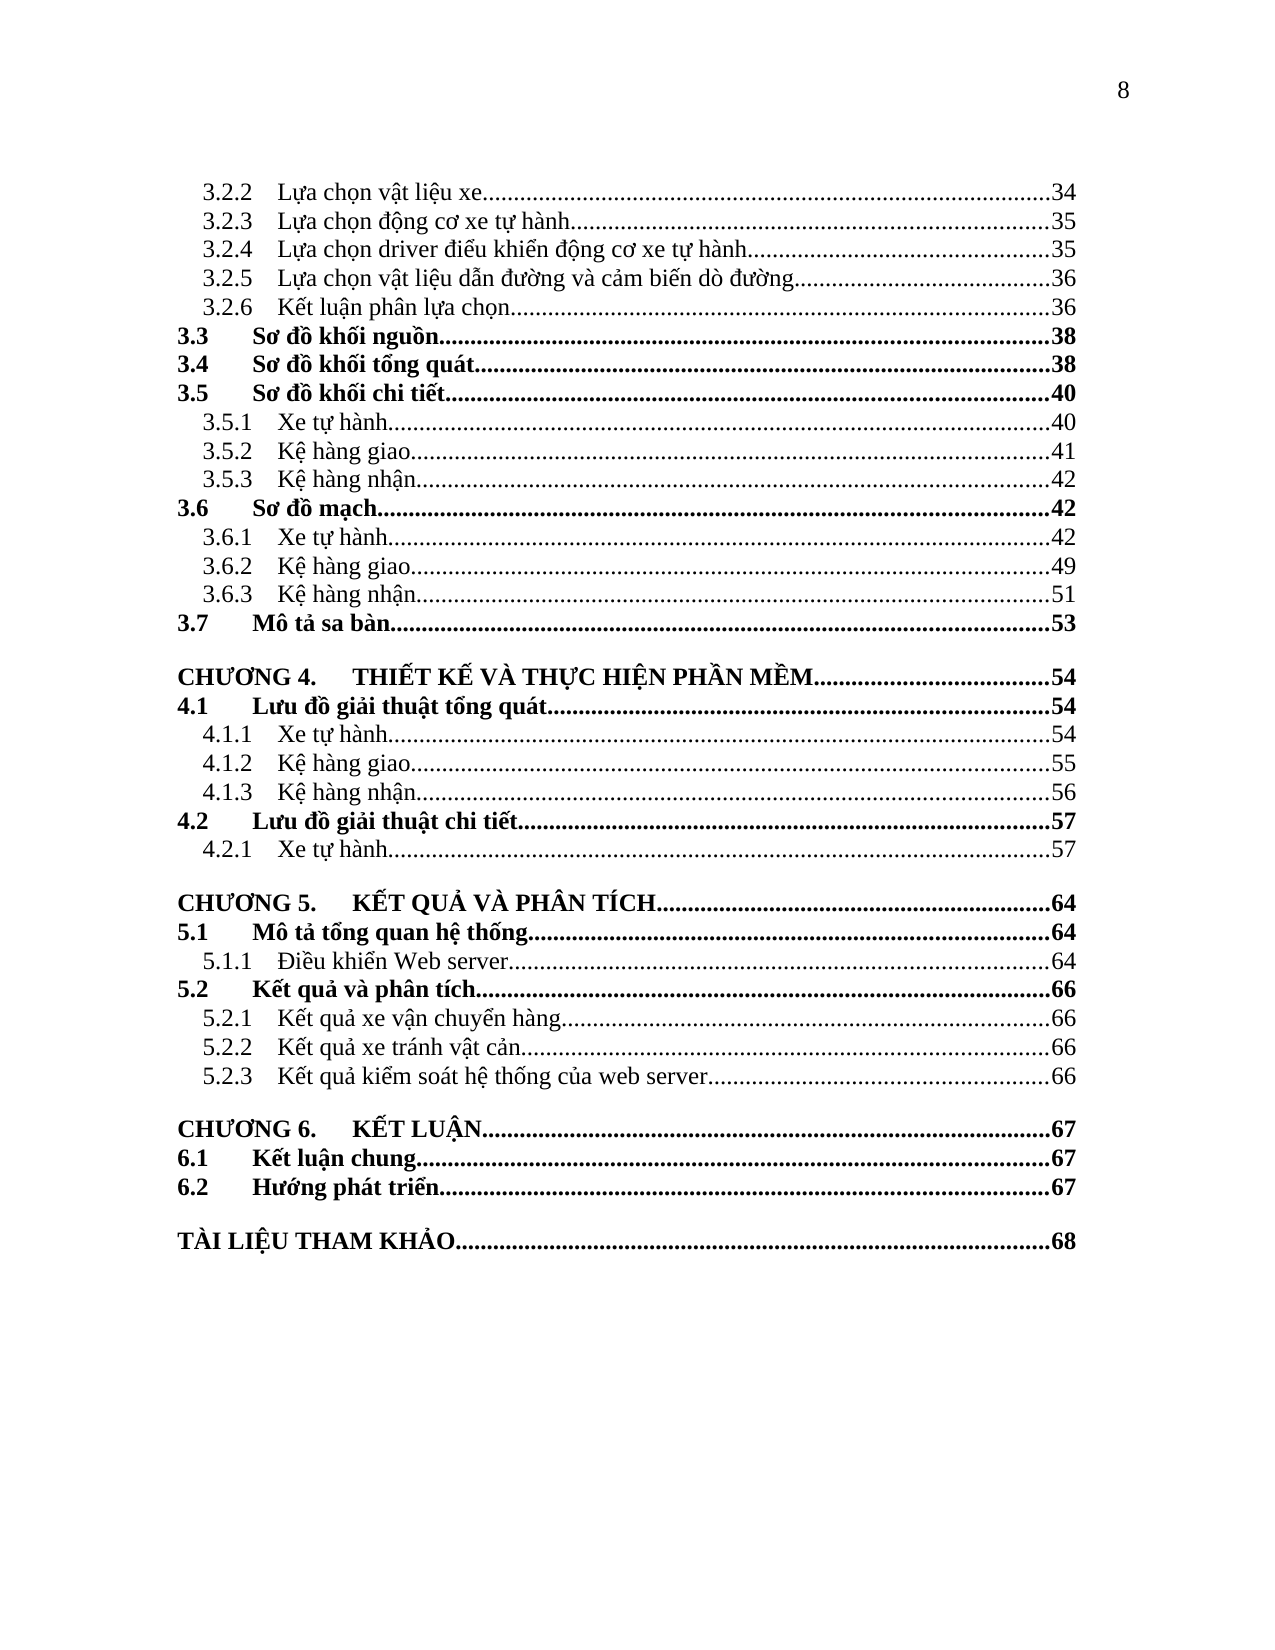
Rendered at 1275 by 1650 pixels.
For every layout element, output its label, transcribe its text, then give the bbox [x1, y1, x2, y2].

text 3.6.2 Kệ hàng giao 49 [202, 551, 1129, 579]
text 5.2 Kết quả và phân tích 66 [177, 974, 1129, 1003]
text 3.2.6 Kết luận phân lựa chọn 36 [202, 292, 1129, 321]
text 5.2.2 Kết quả xe tránh vật cản 66 [202, 1032, 1129, 1061]
text 4.1.2 Kệ hàng giao 55 [202, 748, 1129, 777]
text 5.2.1 Kết quả xe vận chuyển hàng 66 [202, 1003, 1129, 1032]
text 4.1.3 Kệ hàng nhận 56 [202, 777, 1129, 806]
text 6.2 Hướng phát triển 67 [177, 1172, 1129, 1201]
text 3.6.1 Xe tự hành 42 [202, 522, 1129, 551]
text 4.2.1 Xe tự hành 57 [202, 834, 1129, 863]
text 3.2.2 Lựa chọn vật liệu xe. 34 [202, 177, 1129, 206]
text 5.2.3 Kết quả kiểm soát hệ thống của web server 66 [202, 1061, 1129, 1089]
text 5.1 Mô tả tổng quan hệ thống 64 [177, 917, 1129, 946]
text 3.5.1 Xe tự hành 40 [202, 407, 1129, 436]
text TÀI LIỆU THAM KHẢO 68 [177, 1226, 1129, 1254]
text 3.2.5 Lựa chọn vật liệu dẫn đường và cảm biến dò đường. 36 [202, 263, 1129, 292]
text 3.6.3 Kệ hàng nhận 51 [202, 579, 1129, 608]
text 3.5 Sơ đồ khối chi tiết 40 [177, 378, 1129, 407]
text 3.2.3 Lựa chọn động cơ xe tự hành. 35 [202, 206, 1129, 234]
text 3.5.3 Kệ hàng nhận 42 [202, 464, 1129, 493]
text 3.2.4 Lựa chọn driver điểu khiển động cơ xe tự hành. 35 [202, 234, 1129, 263]
text 3.5.2 Kệ hàng giao 41 [202, 436, 1129, 464]
text 5.1.1 Điều khiển Web server 64 [202, 946, 1129, 974]
text CHƯƠNG 4. THIẾT KẾ VÀ THỰC HIỆN PHẦN MỀM 54 [177, 662, 1129, 691]
text 3.3 Sơ đồ khối nguồn 38 [177, 321, 1129, 349]
text 6.1 Kết luận chung 67 [177, 1143, 1129, 1172]
text CHƯƠNG 6. KẾT LUẬN 67 [177, 1114, 1129, 1143]
text 3.4 Sơ đồ khối tổng quát 38 [177, 349, 1129, 378]
text 4.1 Lưu đồ giải thuật tổng quát 54 [177, 691, 1129, 719]
text 3.6 Sơ đồ mạch 42 [177, 493, 1129, 522]
text 4.1.1 Xe tự hành 54 [202, 719, 1129, 748]
text 4.2 Lưu đồ giải thuật chi tiết 57 [177, 806, 1129, 834]
text CHƯƠNG 5. KẾT QUẢ VÀ PHÂN TÍCH 64 [177, 888, 1129, 917]
text 3.7 Mô tả sa bàn 53 [177, 608, 1129, 637]
